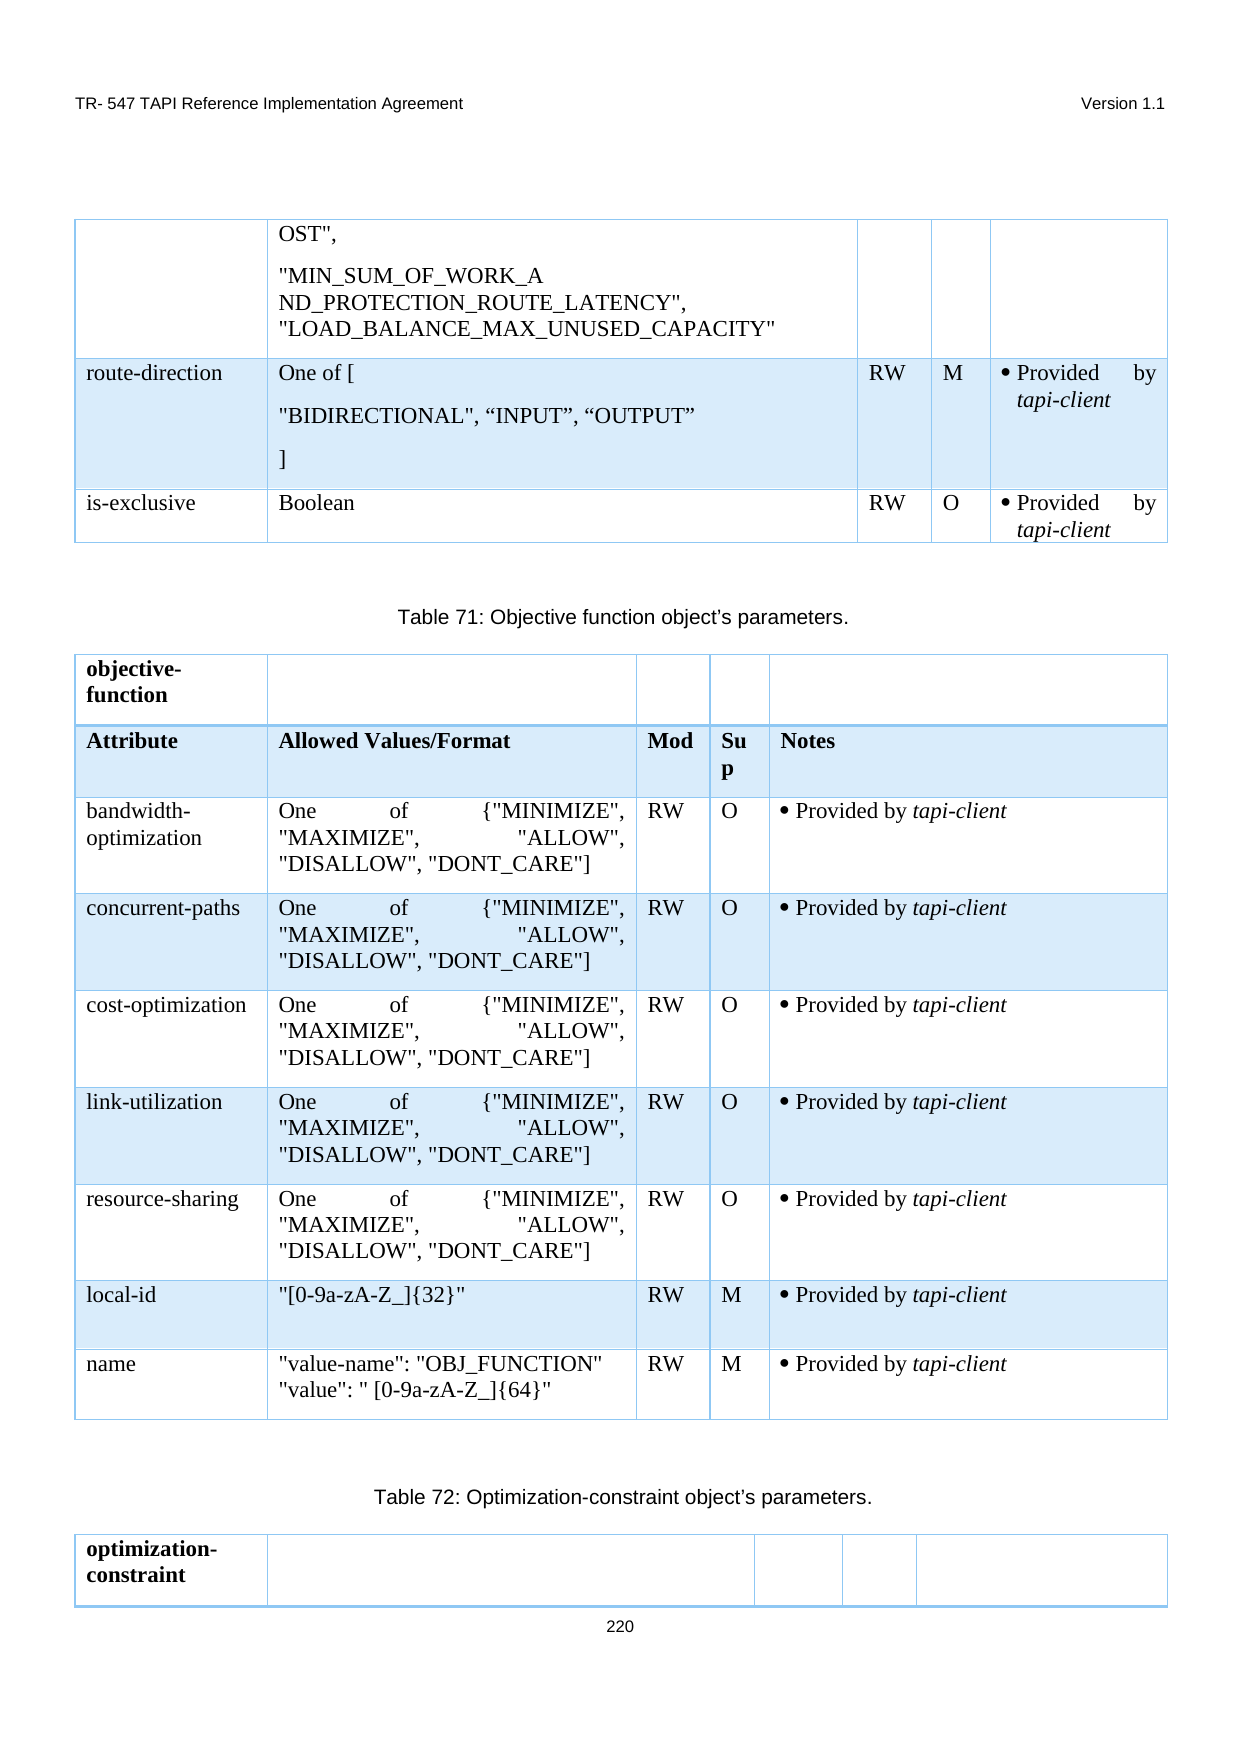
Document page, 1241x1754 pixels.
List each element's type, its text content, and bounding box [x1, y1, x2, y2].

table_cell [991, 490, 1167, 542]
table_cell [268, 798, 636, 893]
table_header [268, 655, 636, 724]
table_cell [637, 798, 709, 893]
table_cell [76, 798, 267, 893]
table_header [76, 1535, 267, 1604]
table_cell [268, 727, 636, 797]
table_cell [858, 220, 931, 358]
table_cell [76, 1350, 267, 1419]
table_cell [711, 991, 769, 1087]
text Table 72: Optimization-constraint object’s parameters. [75, 1485, 1165, 1509]
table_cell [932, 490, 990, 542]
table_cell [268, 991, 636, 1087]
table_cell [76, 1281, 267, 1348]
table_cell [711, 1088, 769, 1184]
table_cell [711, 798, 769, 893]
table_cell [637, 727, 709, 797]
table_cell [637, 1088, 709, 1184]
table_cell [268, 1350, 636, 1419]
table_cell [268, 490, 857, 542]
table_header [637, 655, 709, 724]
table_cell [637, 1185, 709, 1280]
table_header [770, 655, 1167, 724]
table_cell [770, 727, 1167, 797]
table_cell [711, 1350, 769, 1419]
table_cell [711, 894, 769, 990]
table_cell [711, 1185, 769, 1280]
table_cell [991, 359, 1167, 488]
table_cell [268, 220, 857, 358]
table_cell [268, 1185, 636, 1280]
text Table 71: Objective function object’s parameters. [75, 605, 1165, 629]
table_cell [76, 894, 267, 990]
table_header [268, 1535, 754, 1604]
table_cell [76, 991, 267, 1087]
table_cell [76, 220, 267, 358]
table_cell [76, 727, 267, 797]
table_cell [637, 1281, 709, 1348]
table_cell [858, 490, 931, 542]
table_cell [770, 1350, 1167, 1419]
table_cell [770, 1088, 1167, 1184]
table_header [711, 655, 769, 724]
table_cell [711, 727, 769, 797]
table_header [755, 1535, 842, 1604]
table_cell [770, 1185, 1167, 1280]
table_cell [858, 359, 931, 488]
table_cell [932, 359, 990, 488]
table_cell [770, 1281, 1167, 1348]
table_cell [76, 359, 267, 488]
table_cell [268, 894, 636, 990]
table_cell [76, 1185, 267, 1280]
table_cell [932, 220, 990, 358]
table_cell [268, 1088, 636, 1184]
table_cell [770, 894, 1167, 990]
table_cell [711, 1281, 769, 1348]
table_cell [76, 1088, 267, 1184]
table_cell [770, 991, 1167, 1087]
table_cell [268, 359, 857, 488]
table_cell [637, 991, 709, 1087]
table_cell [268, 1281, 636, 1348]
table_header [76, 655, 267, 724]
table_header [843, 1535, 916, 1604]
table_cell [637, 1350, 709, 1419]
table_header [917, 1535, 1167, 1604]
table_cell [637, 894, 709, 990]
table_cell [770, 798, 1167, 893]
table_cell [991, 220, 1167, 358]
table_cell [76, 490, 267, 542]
